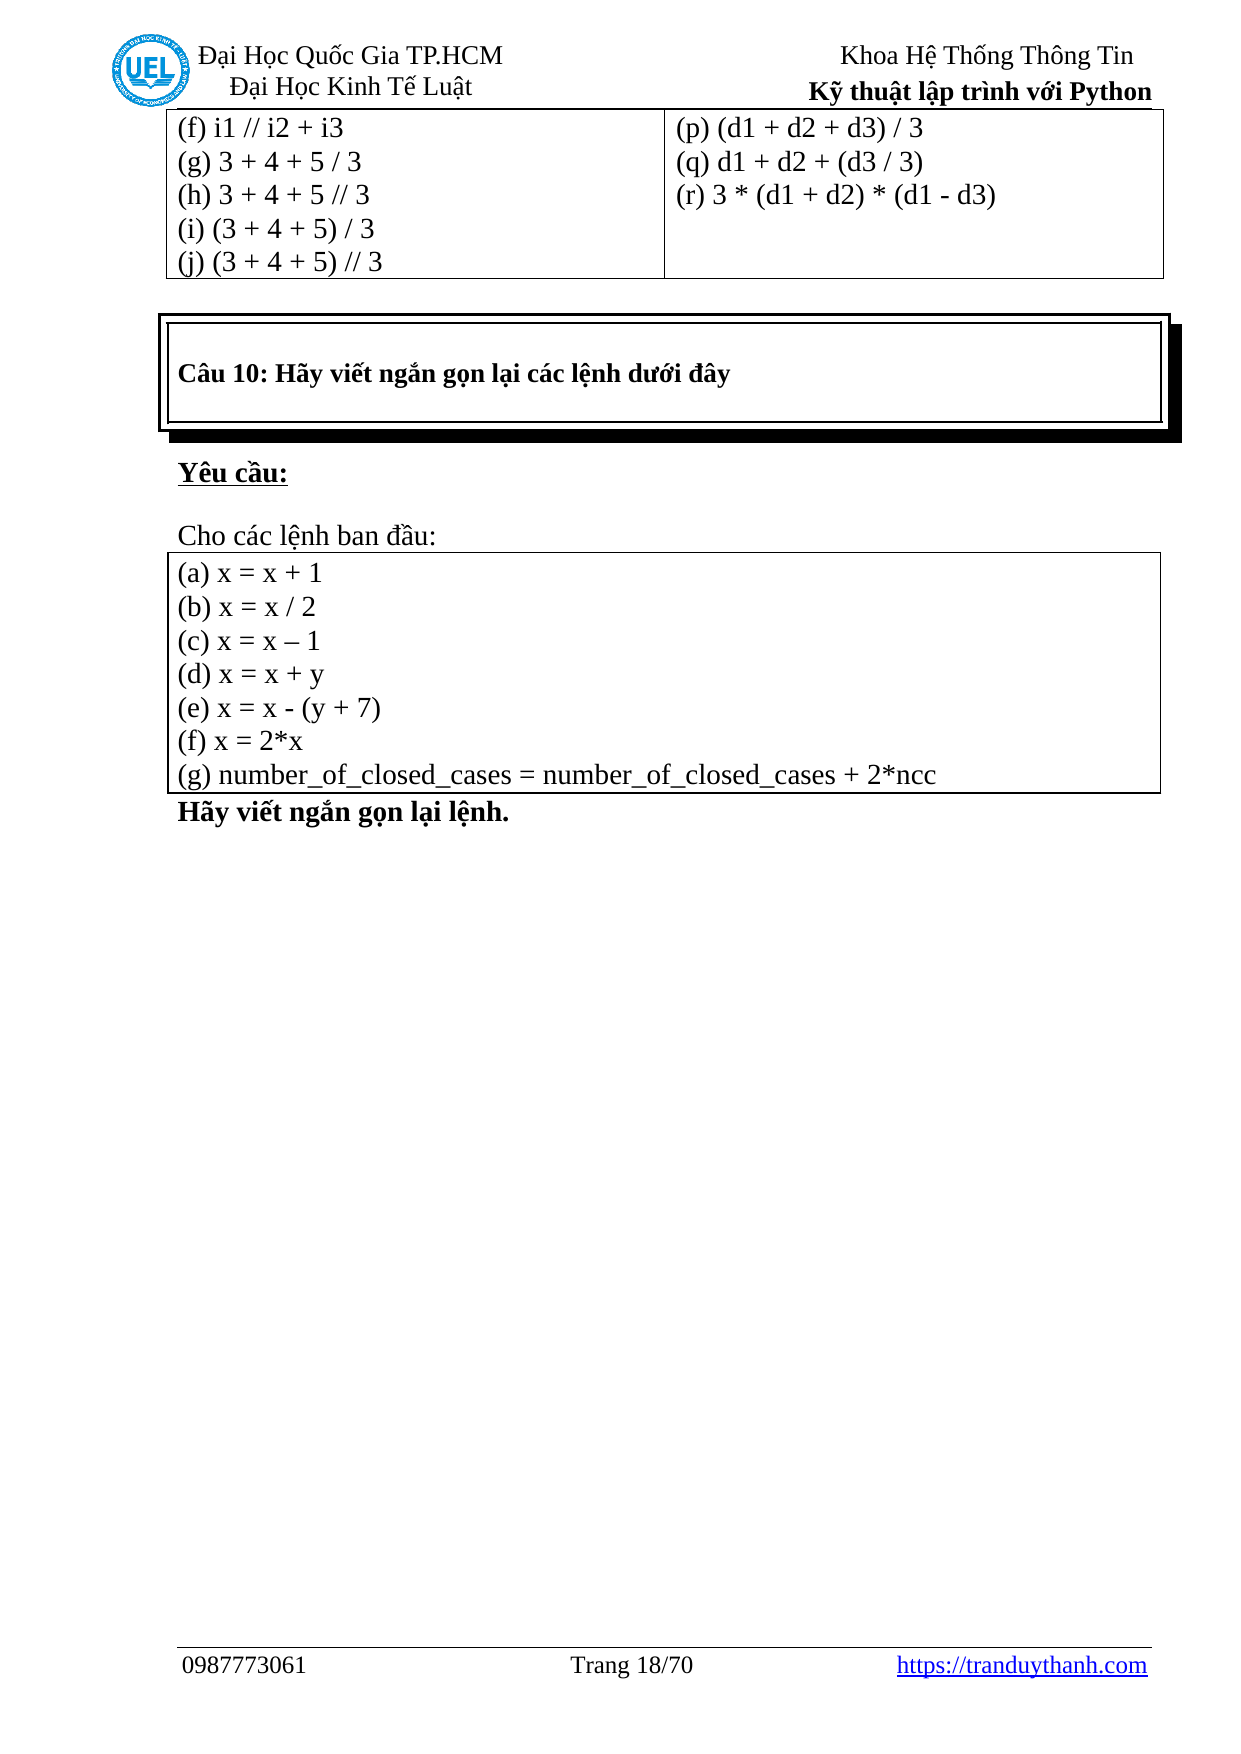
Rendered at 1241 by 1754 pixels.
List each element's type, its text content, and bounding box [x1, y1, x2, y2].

text Câu 10: Hãy viết ngắn gọn lại các lệnh dưới đây [177, 357, 1152, 388]
text Cho các lệnh ban đầu: [177, 518, 1152, 552]
text (d) x = x + y [177, 656, 1152, 690]
text (a) x = x + 1 [169, 553, 1160, 589]
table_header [167, 110, 664, 278]
text (b) x = x / 2 [177, 589, 1152, 623]
text Yêu cầu: [177, 456, 1152, 489]
picture [111, 33, 191, 108]
text (e) x = x - (y + 7) [177, 690, 1152, 723]
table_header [665, 110, 1163, 278]
text (g) number_of_closed_cases = number_of_closed_cases + 2*ncc [169, 753, 1160, 792]
text (f) x = 2*x [177, 723, 1152, 753]
text (c) x = x – 1 [177, 623, 1152, 656]
picture [122, 42, 181, 98]
text Hãy viết ngắn gọn lại lệnh. [177, 794, 1152, 827]
